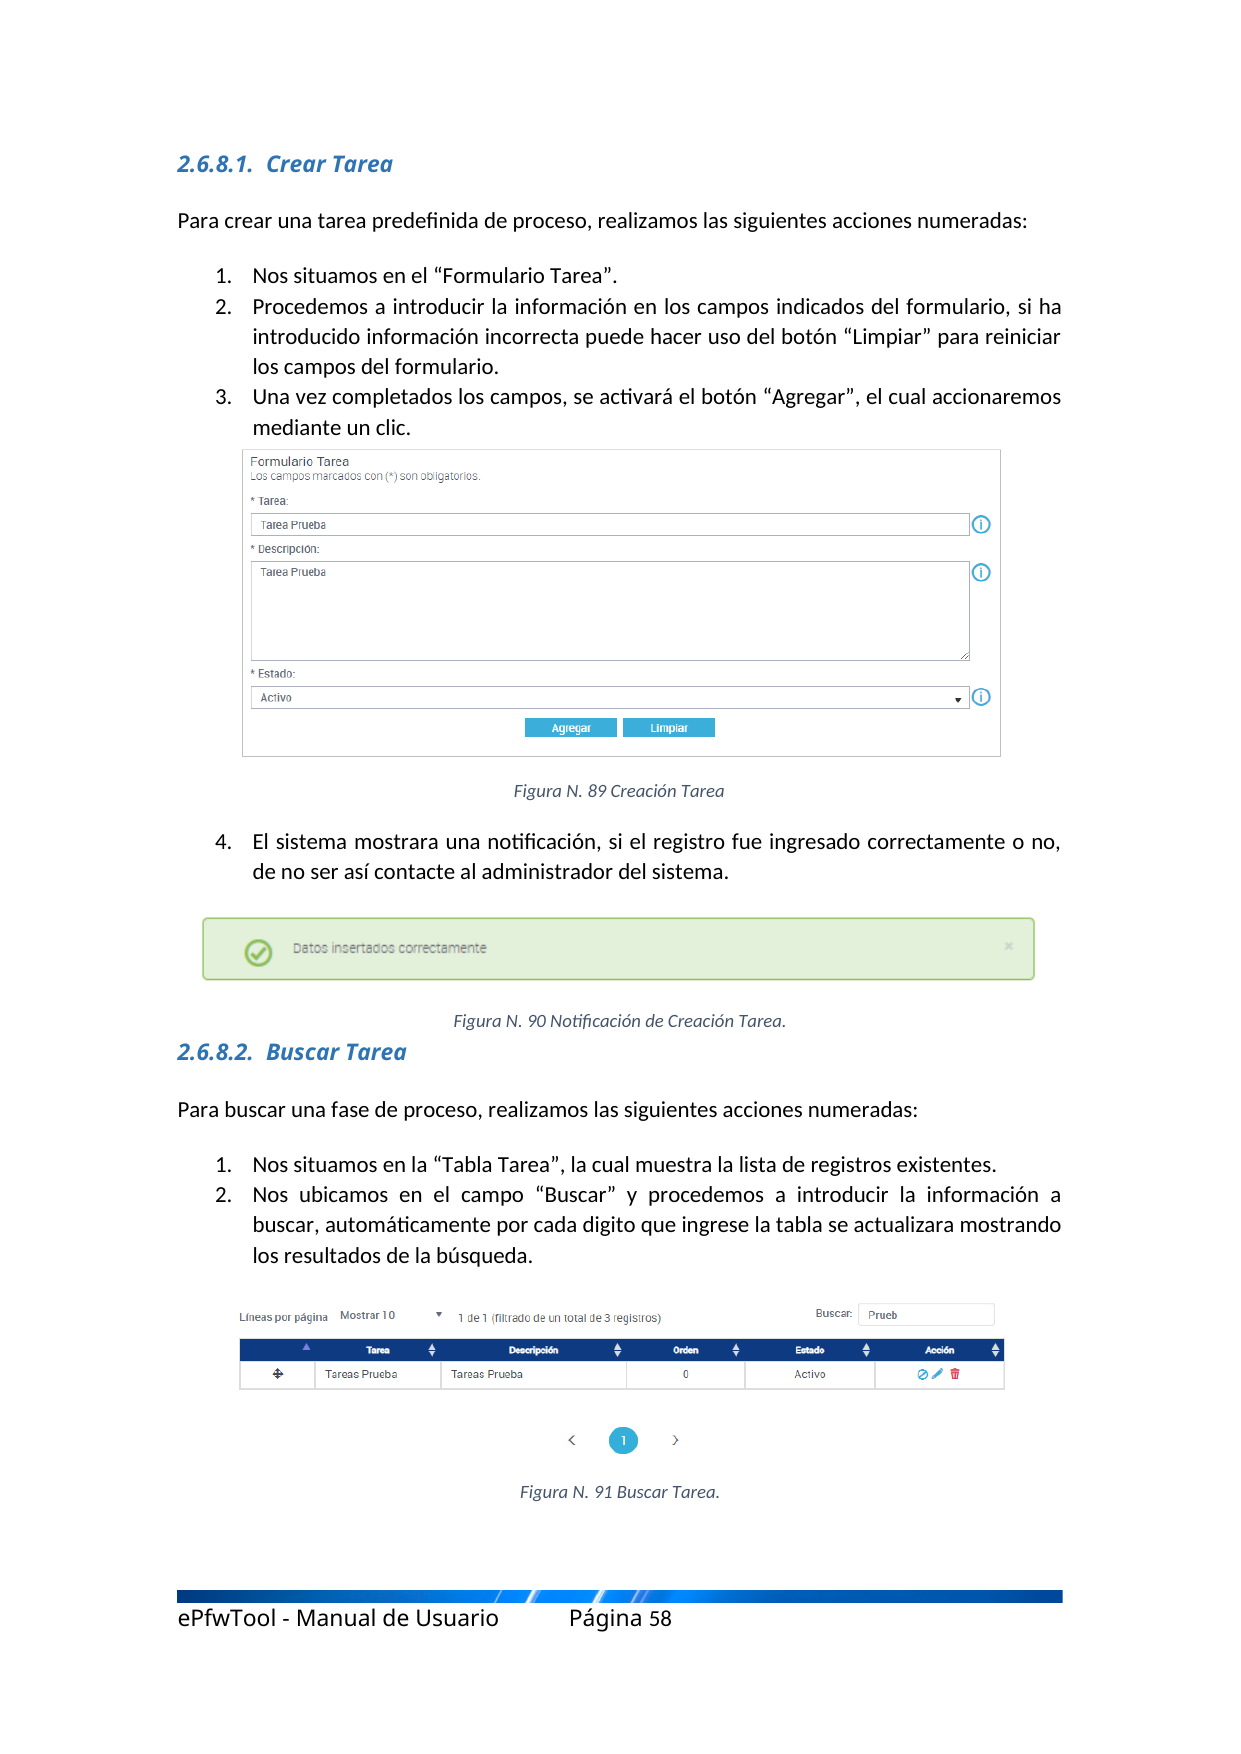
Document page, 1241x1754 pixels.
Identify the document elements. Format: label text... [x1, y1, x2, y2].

picture [177, 1590, 1063, 1603]
text Para crear una tarea predefinida de proceso, realizamos las siguientes acciones numeradas: [177, 206, 1063, 234]
list Procedemos a introducir la información en los campos indicados del formulario, si ha introducido información incorrecta puede hacer uso del botón “Limpiar” para reiniciar los campos del formulario. [215, 292, 1063, 380]
subtitle Crear Tarea [177, 148, 1063, 179]
picture [198, 912, 1042, 991]
list Nos situamos en la “Tabla Tarea”, la cual muestra la lista de registros existentes. [215, 1150, 1063, 1178]
picture [238, 442, 1002, 761]
list Una vez completados los campos, se activará el botón “Agregar”, el cual accionaremos mediante un clic. [215, 382, 1063, 441]
list El sistema mostrara una notificación, si el registro fue ingresado correctamente o no, de no ser así contacte al administrador del sistema. [215, 827, 1063, 885]
text Para buscar una fase de proceso, realizamos las siguientes acciones numeradas: [177, 1095, 1063, 1123]
list Nos situamos en el “Formulario Tarea”. [215, 262, 1063, 289]
subtitle Buscar Tarea [177, 1036, 1063, 1067]
picture [230, 1296, 1010, 1462]
list Nos ubicamos en el campo “Buscar” y procedemos a introducir la información a buscar, automáticamente por cada digito que ingrese la tabla se actualizara mostrando los resultados de la búsqueda. [215, 1180, 1063, 1269]
